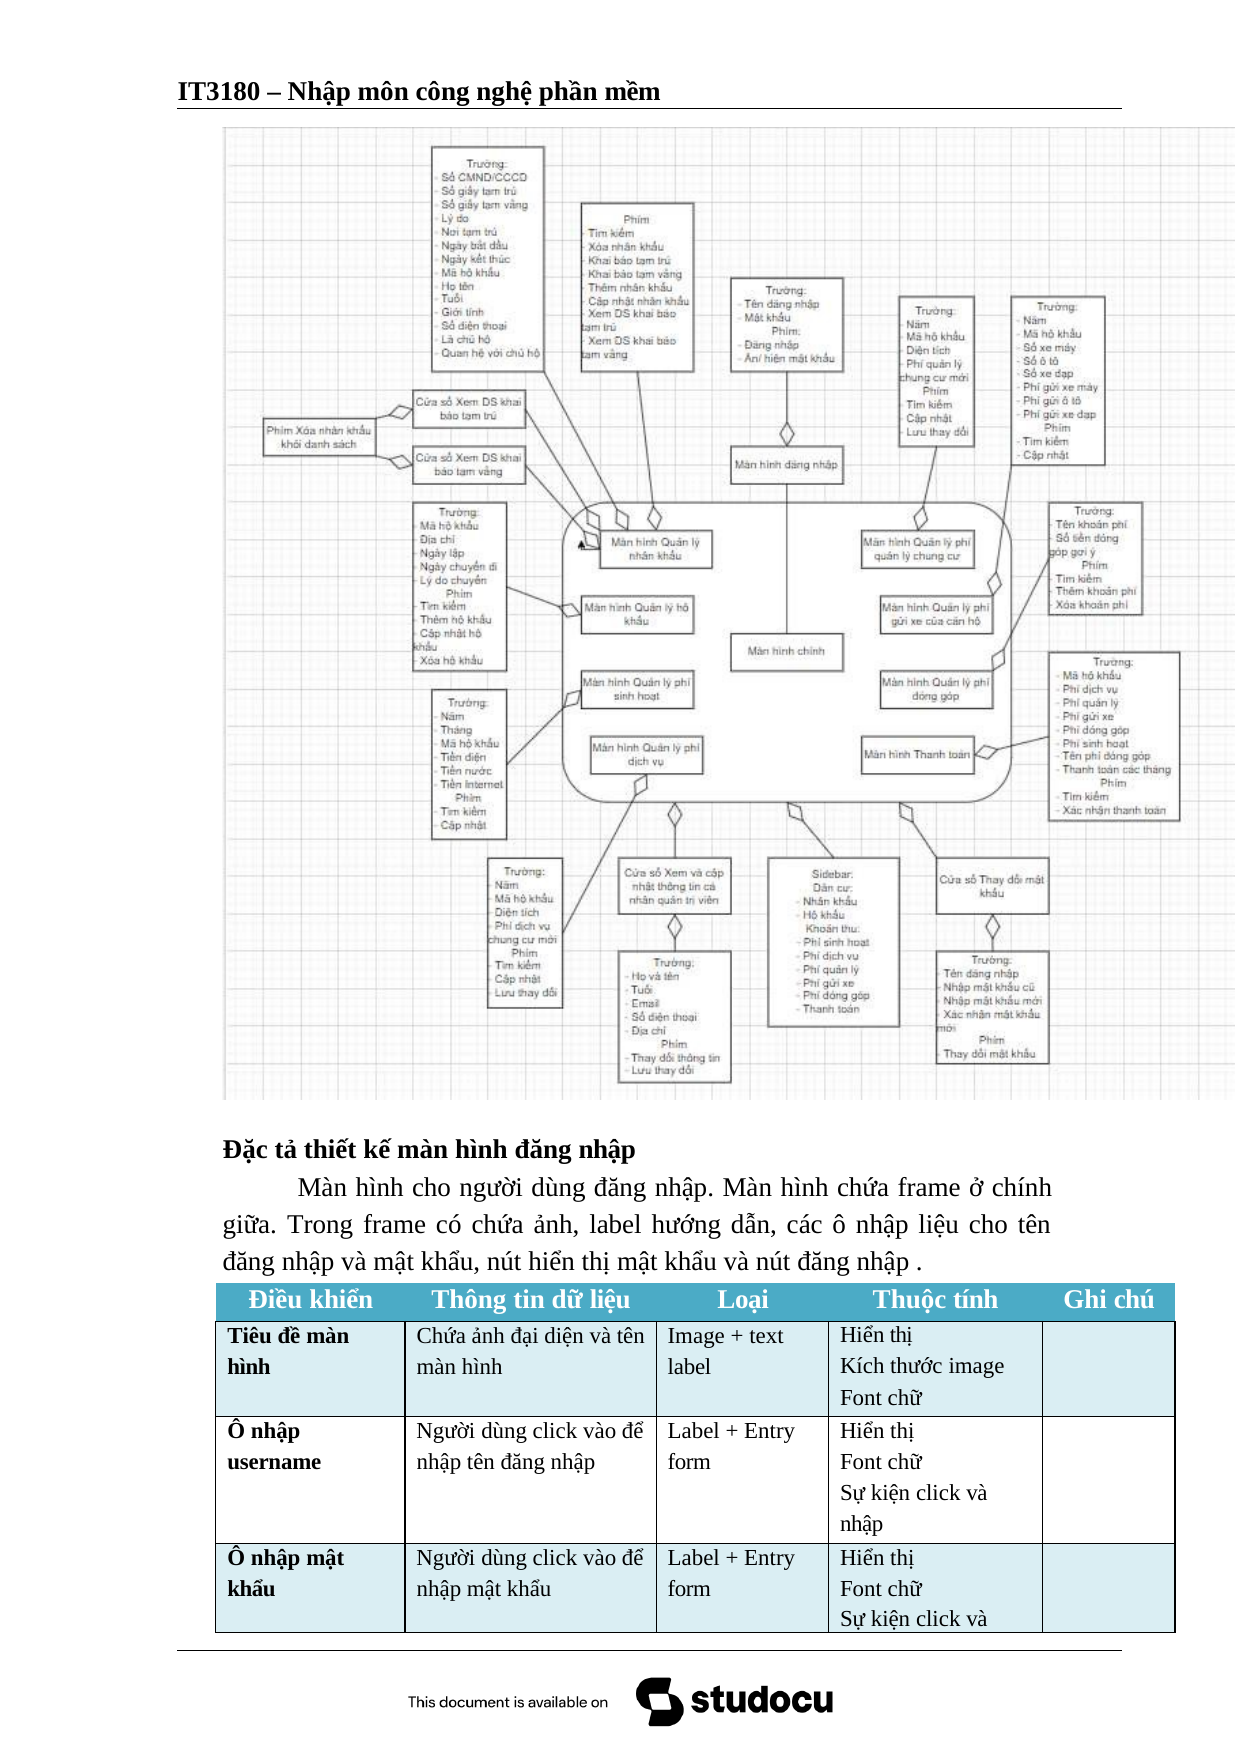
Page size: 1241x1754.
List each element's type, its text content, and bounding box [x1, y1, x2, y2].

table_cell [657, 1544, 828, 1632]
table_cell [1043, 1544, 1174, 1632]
picture [307, 1671, 933, 1732]
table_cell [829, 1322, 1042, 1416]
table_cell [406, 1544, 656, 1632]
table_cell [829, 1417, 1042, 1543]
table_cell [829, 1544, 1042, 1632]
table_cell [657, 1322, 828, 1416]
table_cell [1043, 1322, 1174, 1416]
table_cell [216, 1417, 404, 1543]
picture [222, 127, 1235, 1100]
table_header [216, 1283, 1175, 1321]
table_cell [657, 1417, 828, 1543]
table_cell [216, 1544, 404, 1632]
text Màn hình cho người dùng đăng nhập. Màn hình chứa frame ở chính giữa. Trong frame có chứa ảnh, label hướng dẫn, các ô nhập liệu cho tên đăng nhập và mật khẩu, nút hiển thị mật khẩu và nút đăng nhập . [222, 1171, 1052, 1276]
text Đặc tả thiết kế màn hình đăng nhập [222, 1133, 1152, 1164]
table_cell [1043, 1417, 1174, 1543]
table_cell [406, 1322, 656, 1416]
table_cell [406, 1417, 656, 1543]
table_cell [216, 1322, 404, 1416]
